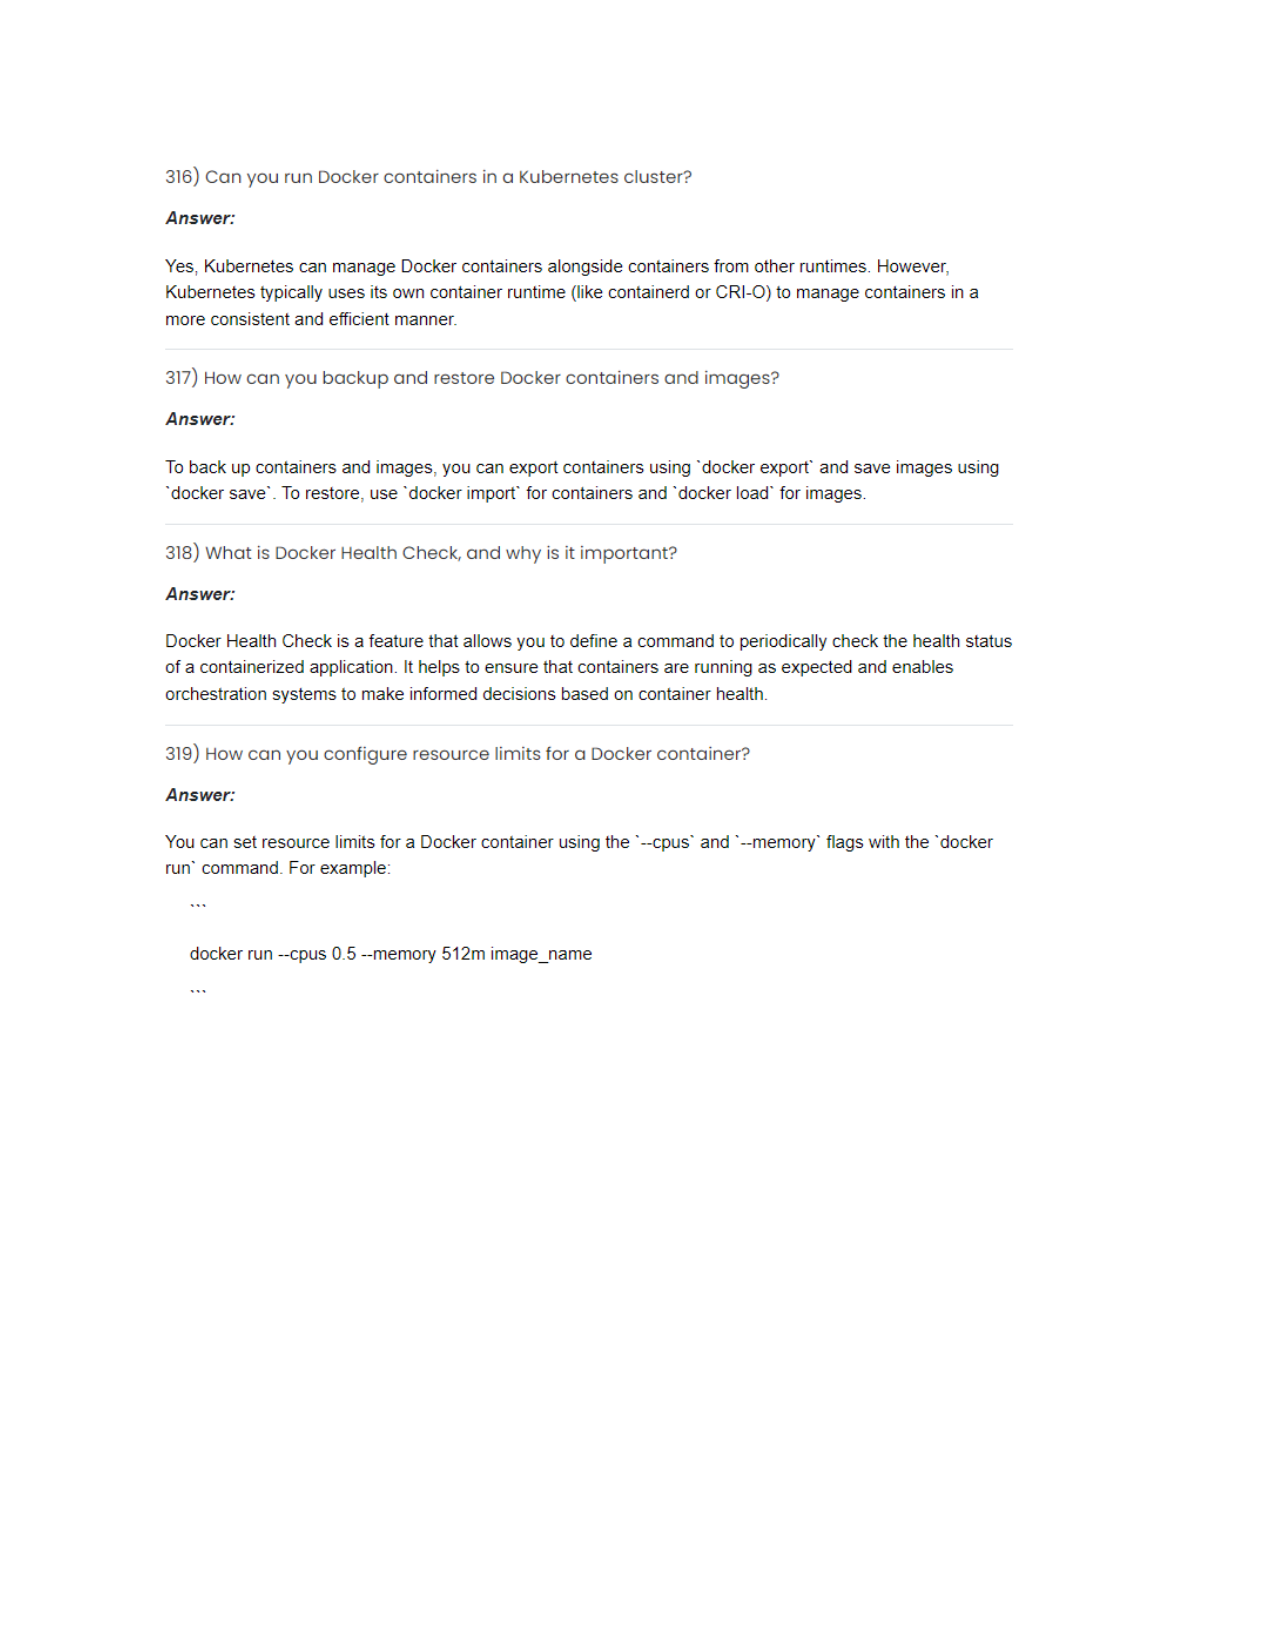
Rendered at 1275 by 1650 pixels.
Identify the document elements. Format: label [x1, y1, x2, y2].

picture [150, 150, 1125, 1022]
